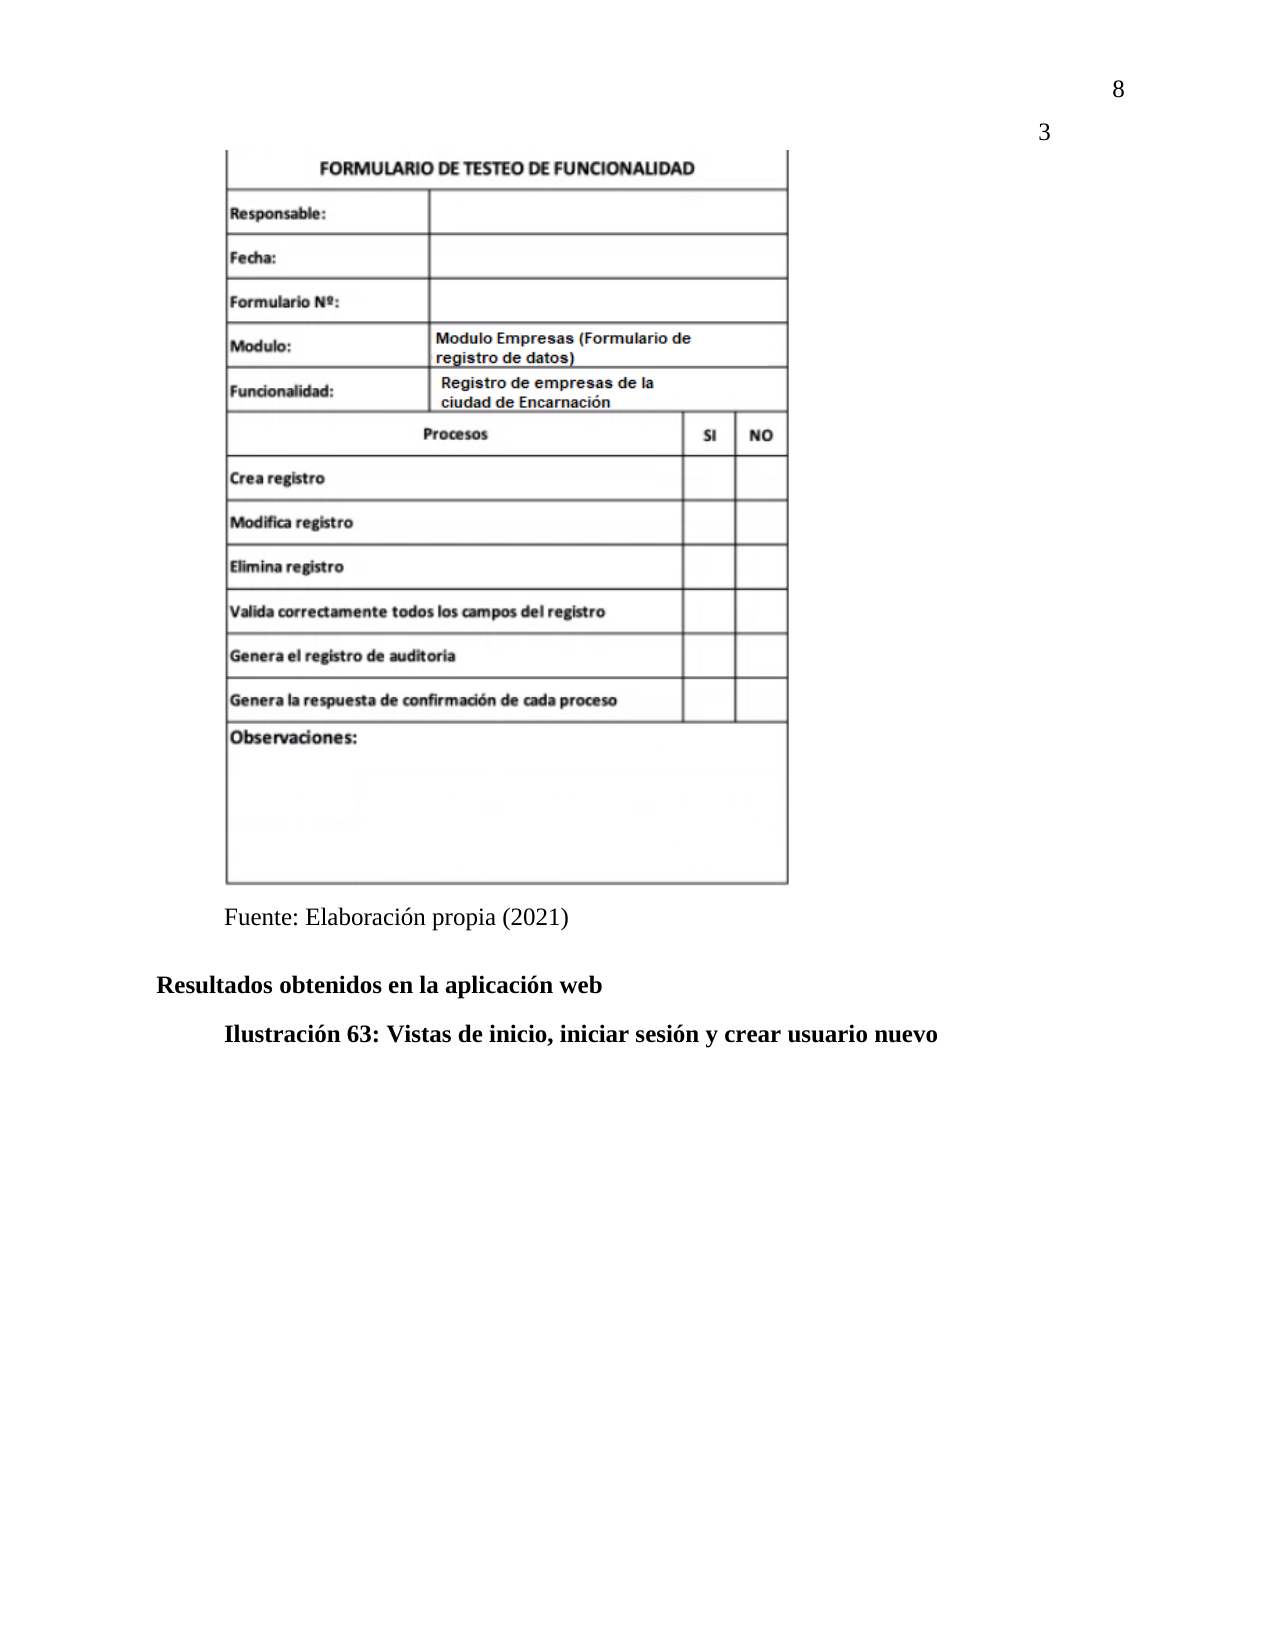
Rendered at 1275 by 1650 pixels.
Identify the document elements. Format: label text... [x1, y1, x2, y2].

text Fuente: Elaboración propia (2021) [150, 902, 1125, 931]
picture [223, 150, 1199, 888]
subtitle Resultados obtenidos en la aplicación web [150, 970, 1125, 999]
text Ilustración 63: Vistas de inicio, iniciar sesión y crear usuario nuevo [150, 1019, 1125, 1048]
